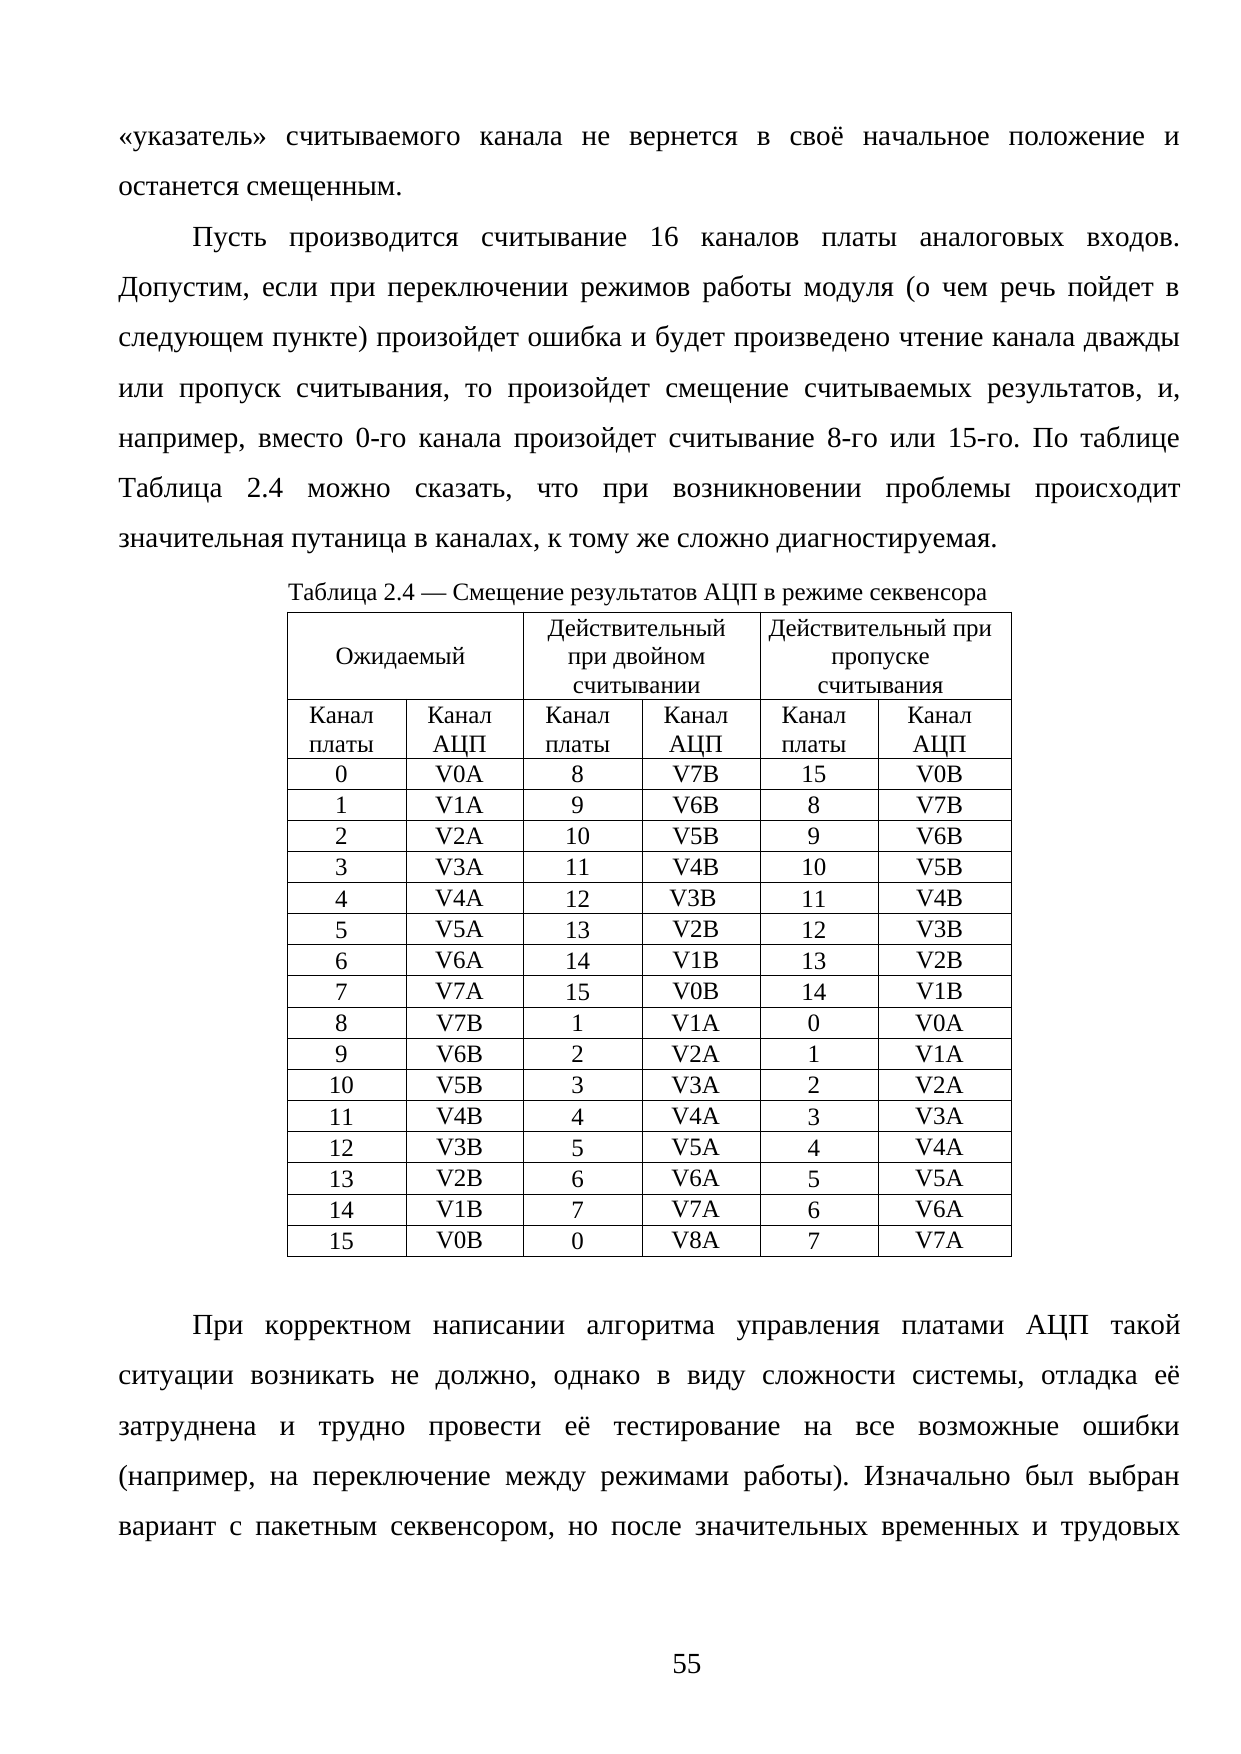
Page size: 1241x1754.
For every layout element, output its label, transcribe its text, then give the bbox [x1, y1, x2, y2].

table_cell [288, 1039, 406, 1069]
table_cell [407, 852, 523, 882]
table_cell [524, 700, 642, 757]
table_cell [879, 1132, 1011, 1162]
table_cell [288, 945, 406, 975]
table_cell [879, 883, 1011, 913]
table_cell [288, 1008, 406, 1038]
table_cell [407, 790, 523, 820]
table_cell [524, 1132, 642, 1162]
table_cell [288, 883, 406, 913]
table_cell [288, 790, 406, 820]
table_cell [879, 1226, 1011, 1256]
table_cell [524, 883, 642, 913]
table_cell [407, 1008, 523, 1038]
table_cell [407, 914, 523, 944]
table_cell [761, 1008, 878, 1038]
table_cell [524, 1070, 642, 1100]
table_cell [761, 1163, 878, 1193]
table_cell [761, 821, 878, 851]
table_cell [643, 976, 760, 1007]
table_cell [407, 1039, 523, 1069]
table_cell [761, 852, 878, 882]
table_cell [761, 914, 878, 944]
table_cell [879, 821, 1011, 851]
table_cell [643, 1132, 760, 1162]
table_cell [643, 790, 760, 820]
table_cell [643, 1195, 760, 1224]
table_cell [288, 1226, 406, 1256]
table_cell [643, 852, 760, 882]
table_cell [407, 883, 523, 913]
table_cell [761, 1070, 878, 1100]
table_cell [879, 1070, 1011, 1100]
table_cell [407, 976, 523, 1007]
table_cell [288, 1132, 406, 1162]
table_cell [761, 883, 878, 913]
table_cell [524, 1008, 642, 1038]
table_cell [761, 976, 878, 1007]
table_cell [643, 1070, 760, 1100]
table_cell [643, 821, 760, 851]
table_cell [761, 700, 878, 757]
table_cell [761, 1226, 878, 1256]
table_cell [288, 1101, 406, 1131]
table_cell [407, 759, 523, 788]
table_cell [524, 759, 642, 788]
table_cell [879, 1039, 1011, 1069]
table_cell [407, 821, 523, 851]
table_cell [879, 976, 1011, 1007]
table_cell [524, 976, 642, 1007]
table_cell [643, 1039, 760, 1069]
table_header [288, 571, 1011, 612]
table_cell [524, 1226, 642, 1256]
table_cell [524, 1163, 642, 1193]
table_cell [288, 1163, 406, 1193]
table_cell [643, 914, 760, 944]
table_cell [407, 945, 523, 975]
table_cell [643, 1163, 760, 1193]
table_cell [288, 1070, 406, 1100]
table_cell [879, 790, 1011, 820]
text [118, 1307, 1181, 1542]
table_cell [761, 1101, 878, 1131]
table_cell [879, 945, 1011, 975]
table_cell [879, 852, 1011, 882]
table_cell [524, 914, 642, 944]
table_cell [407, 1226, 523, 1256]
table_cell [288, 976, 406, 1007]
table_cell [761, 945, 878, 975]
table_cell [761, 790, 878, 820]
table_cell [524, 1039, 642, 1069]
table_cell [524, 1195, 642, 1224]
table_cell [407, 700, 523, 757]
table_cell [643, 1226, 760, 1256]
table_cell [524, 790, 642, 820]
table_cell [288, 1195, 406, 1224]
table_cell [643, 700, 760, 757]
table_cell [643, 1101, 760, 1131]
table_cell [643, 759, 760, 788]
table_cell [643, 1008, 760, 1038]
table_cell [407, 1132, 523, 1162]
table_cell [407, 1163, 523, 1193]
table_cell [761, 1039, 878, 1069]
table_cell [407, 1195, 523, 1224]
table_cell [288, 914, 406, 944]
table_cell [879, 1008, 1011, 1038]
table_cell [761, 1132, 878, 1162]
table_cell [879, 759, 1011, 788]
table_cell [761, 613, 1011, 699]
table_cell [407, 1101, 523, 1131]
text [118, 118, 1181, 202]
text Пусть производится считывание 16 каналов платы аналоговых входов. Допустим, если при переключении режимов работы модуля (о чем речь пойдет в следующем пункте) произойдет ошибка и будет произведено чтение канала дважды или пропуск считывания, то произойдет смещение считываемых результатов, и, например, вместо 0-го канала произойдет считывание 8-го или 15-го. По таблице 2.11 можно сказать, что при возникновении проблемы происходит значительная путаница в каналах, к тому же сложно диагностируемая. [118, 219, 1181, 554]
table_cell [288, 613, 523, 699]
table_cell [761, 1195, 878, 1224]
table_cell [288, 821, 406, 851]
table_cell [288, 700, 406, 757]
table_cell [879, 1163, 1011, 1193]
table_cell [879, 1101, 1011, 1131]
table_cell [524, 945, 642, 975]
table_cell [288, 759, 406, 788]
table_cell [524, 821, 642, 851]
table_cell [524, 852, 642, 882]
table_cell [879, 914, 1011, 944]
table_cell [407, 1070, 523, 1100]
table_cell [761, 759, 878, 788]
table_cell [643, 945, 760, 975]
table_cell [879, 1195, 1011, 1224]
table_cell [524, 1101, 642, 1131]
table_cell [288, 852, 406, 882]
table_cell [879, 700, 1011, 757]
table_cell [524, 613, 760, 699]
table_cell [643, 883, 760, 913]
